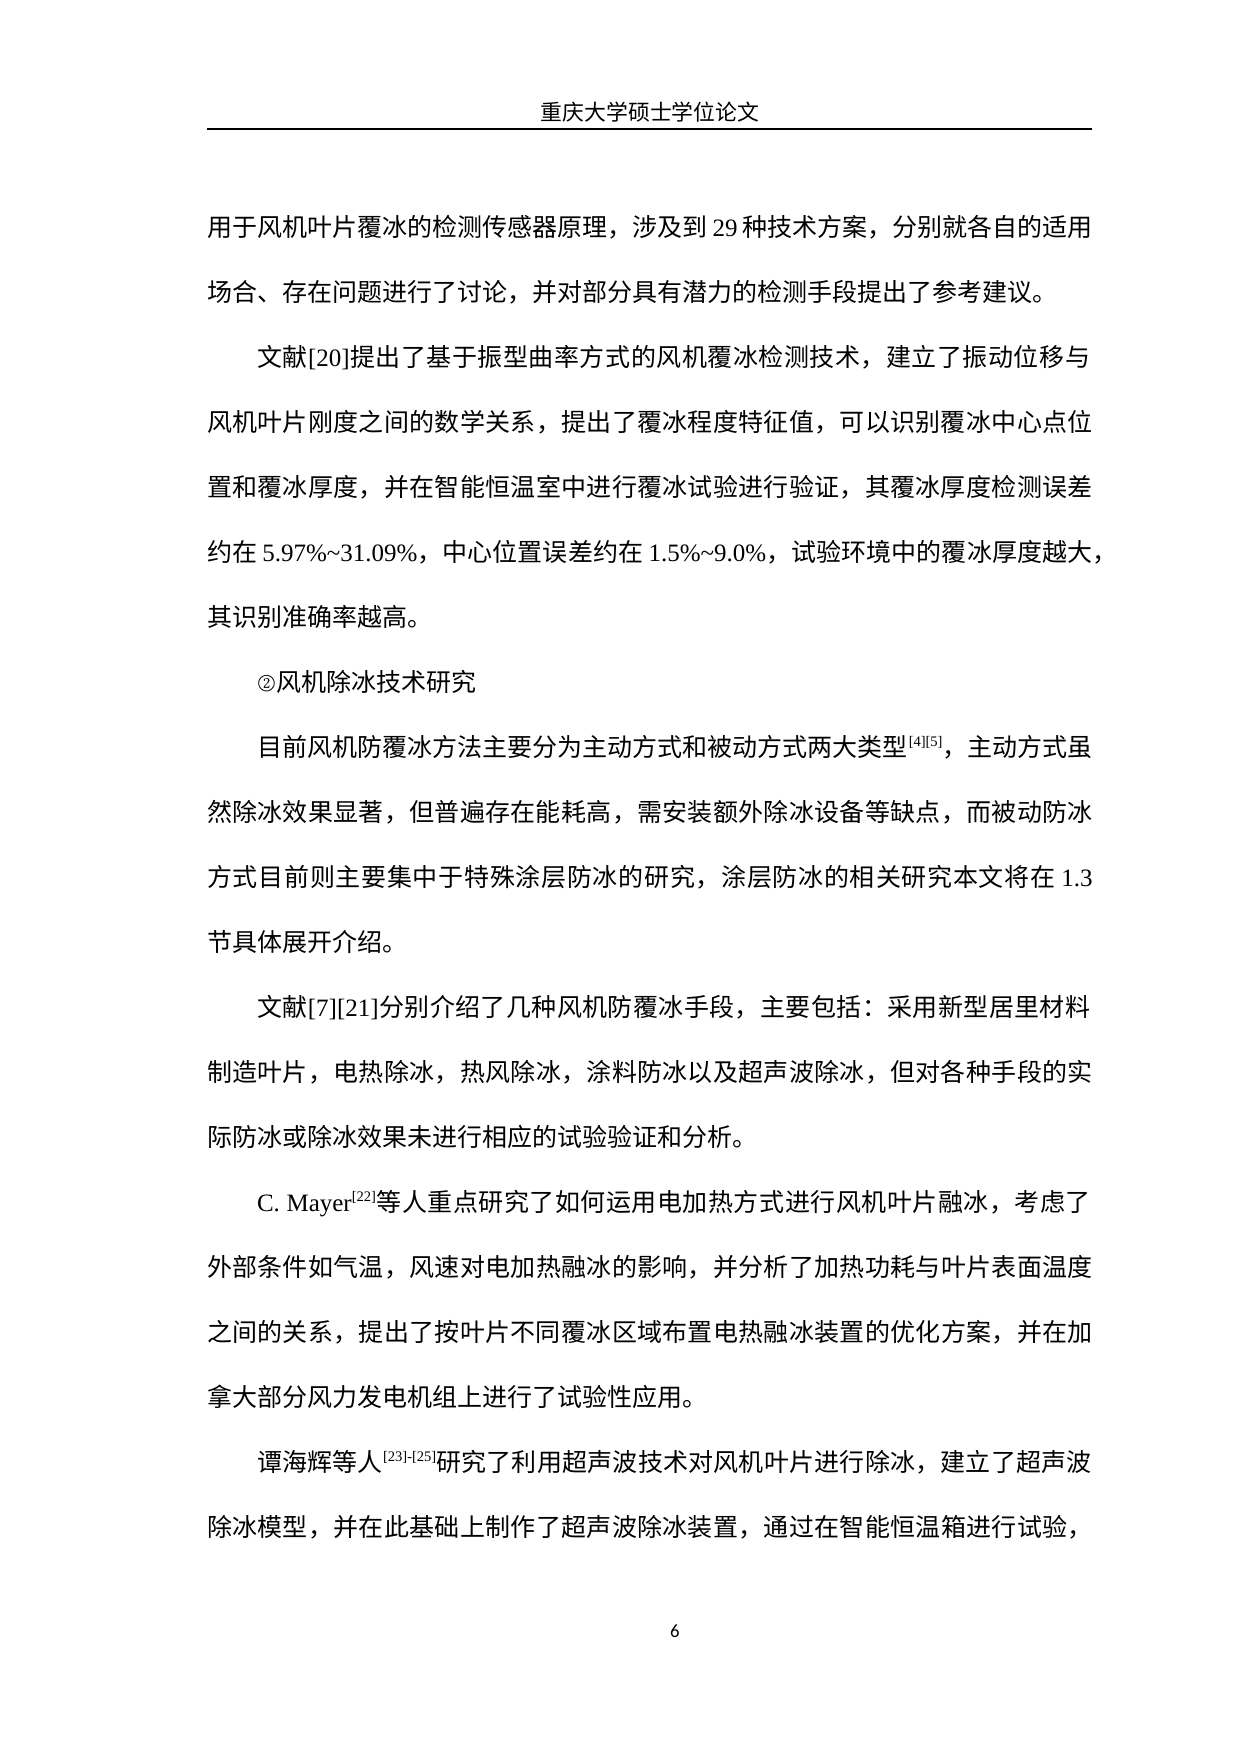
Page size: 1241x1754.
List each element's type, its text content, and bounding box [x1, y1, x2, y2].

text 文献[7][21]分别介绍了几种风机防覆冰手段，主要包括：采用新型居里材料制造叶片，电热除冰，热风除冰，涂料防冰以及超声波除冰，但对各种手段的实际防冰或除冰效果未进行相应的试验验证和分析。 [207, 973, 1092, 1168]
text 文献[20]提出了基于振型曲率方式的风机覆冰检测技术，建立了振动位移与风机叶片刚度之间的数学关系，提出了覆冰程度特征值，可以识别覆冰中心点位置和覆冰厚度，并在智能恒温室中进行覆冰试验进行验证，其覆冰厚度检测误差约在5.97%~31.09%，中心位置误差约在1.5%~9.0%，试验环境中的覆冰厚度越大，其识别准确率越高。 [207, 323, 1092, 648]
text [207, 1428, 1092, 1558]
text 目前风机防覆冰方法主要分为主动方式和被动方式两大类型[4][5]，主动方式虽然除冰效果显著，但普遍存在能耗高，需安装额外除冰设备等缺点，而被动防冰方式目前则主要集中于特殊涂层防冰的研究，涂层防冰的相关研究本文将在1.3节具体展开介绍。 [207, 713, 1092, 973]
text C. Mayer[22]等人重点研究了如何运用电加热方式进行风机叶片融冰，考虑了外部条件如气温，风速对电加热融冰的影响，并分析了加热功耗与叶片表面温度之间的关系，提出了按叶片不同覆冰区域布置电热融冰装置的优化方案，并在加拿大部分风力发电机组上进行了试验性应用。 [207, 1168, 1092, 1428]
text ②风机除冰技术研究 [207, 648, 1092, 713]
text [207, 193, 1092, 323]
